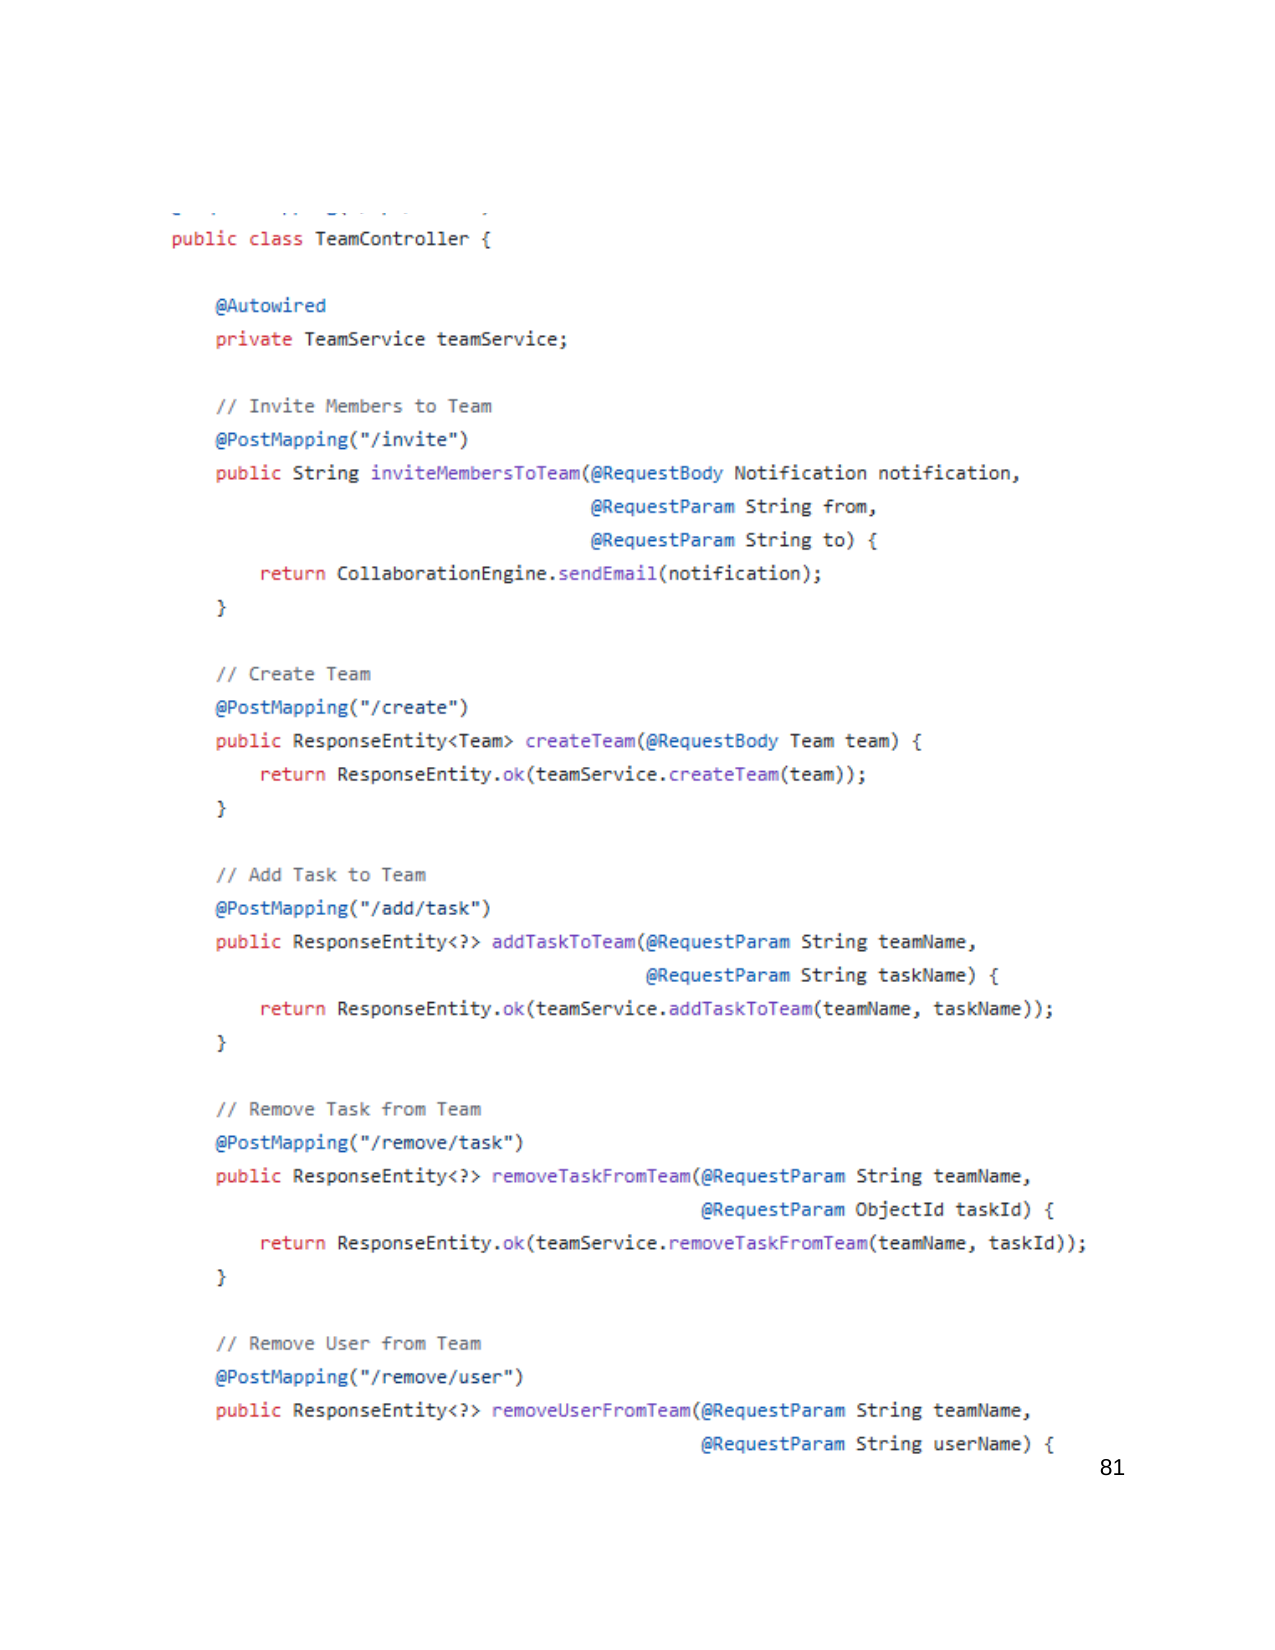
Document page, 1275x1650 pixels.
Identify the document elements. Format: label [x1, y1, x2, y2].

picture [150, 213, 1275, 1455]
